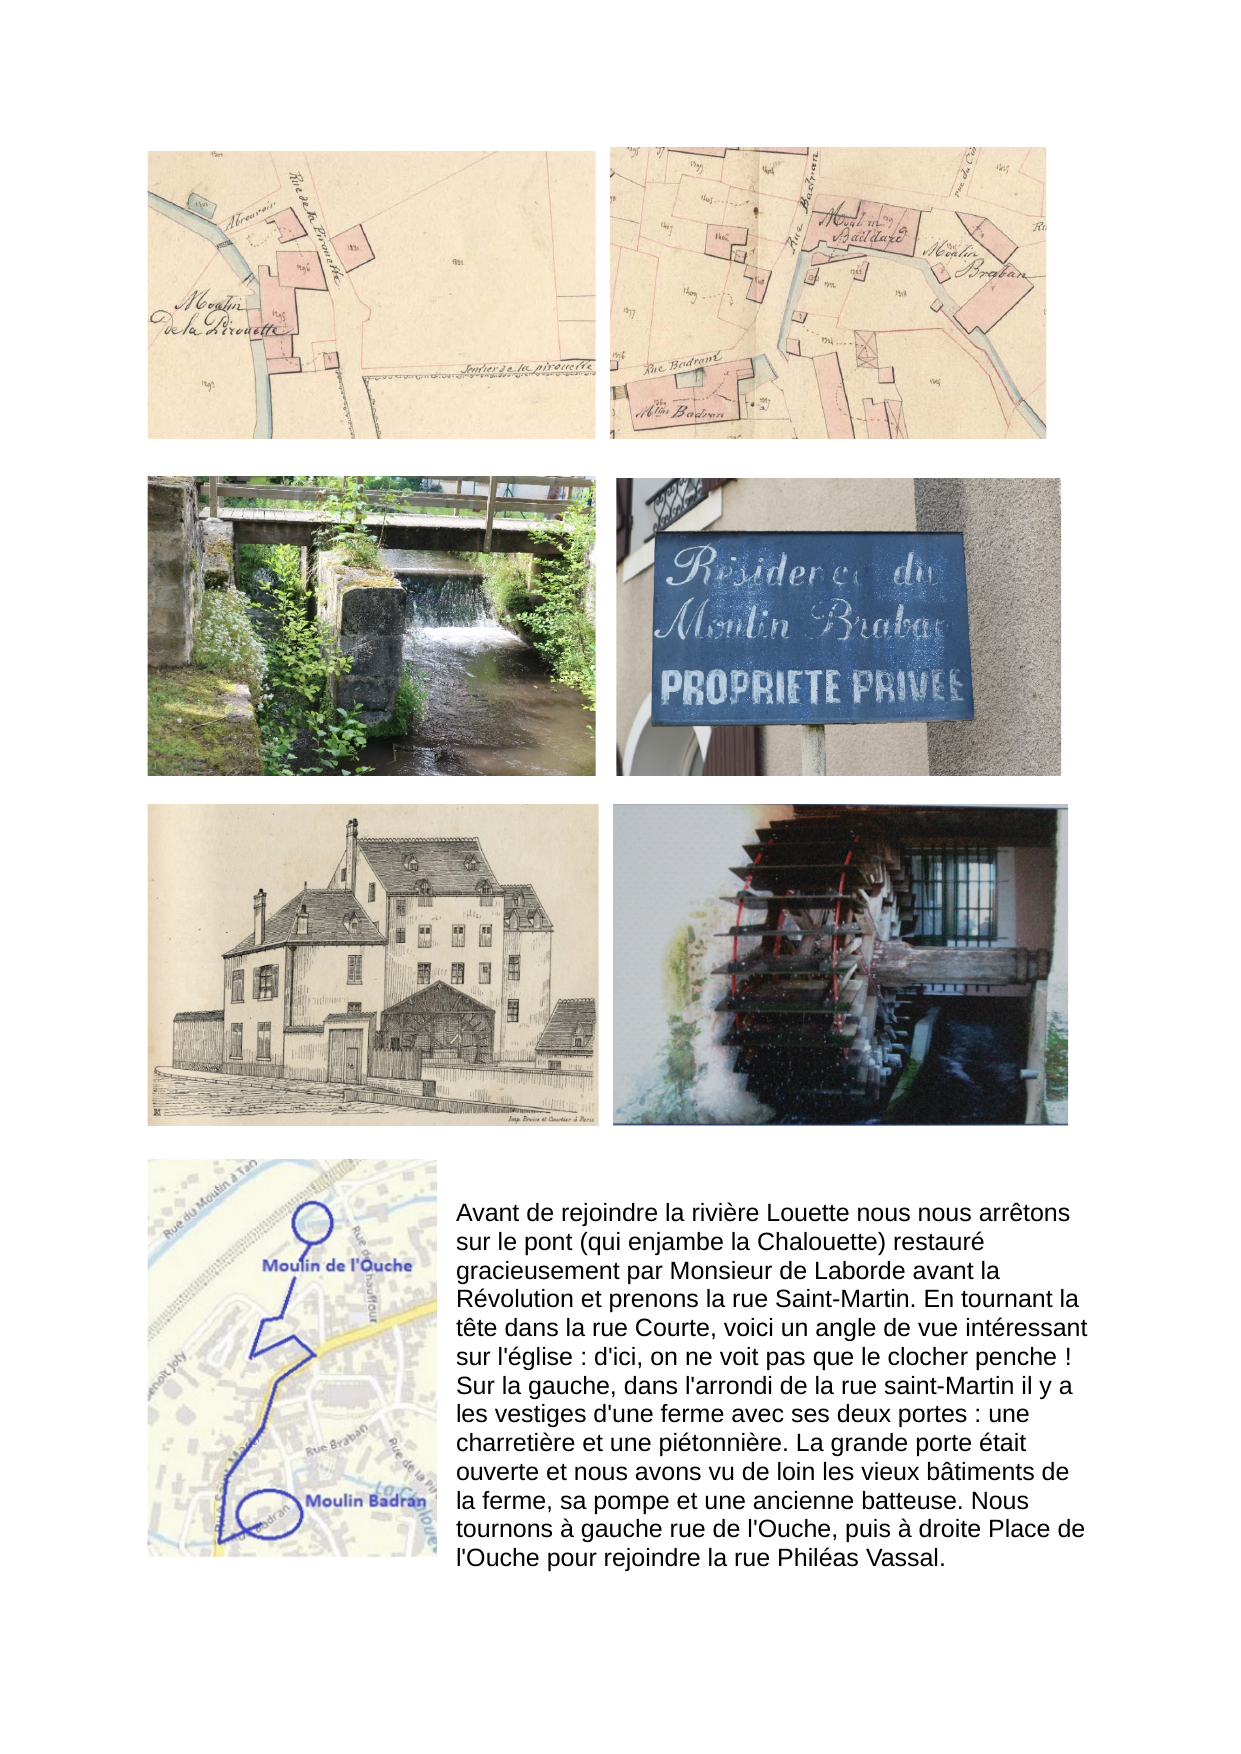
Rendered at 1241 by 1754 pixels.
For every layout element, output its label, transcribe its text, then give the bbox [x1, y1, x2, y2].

picture [147, 804, 599, 1126]
picture [147, 1159, 438, 1560]
picture [147, 476, 596, 776]
picture [616, 478, 1062, 776]
picture [610, 147, 1047, 439]
picture [613, 803, 1069, 1126]
picture [147, 151, 596, 439]
